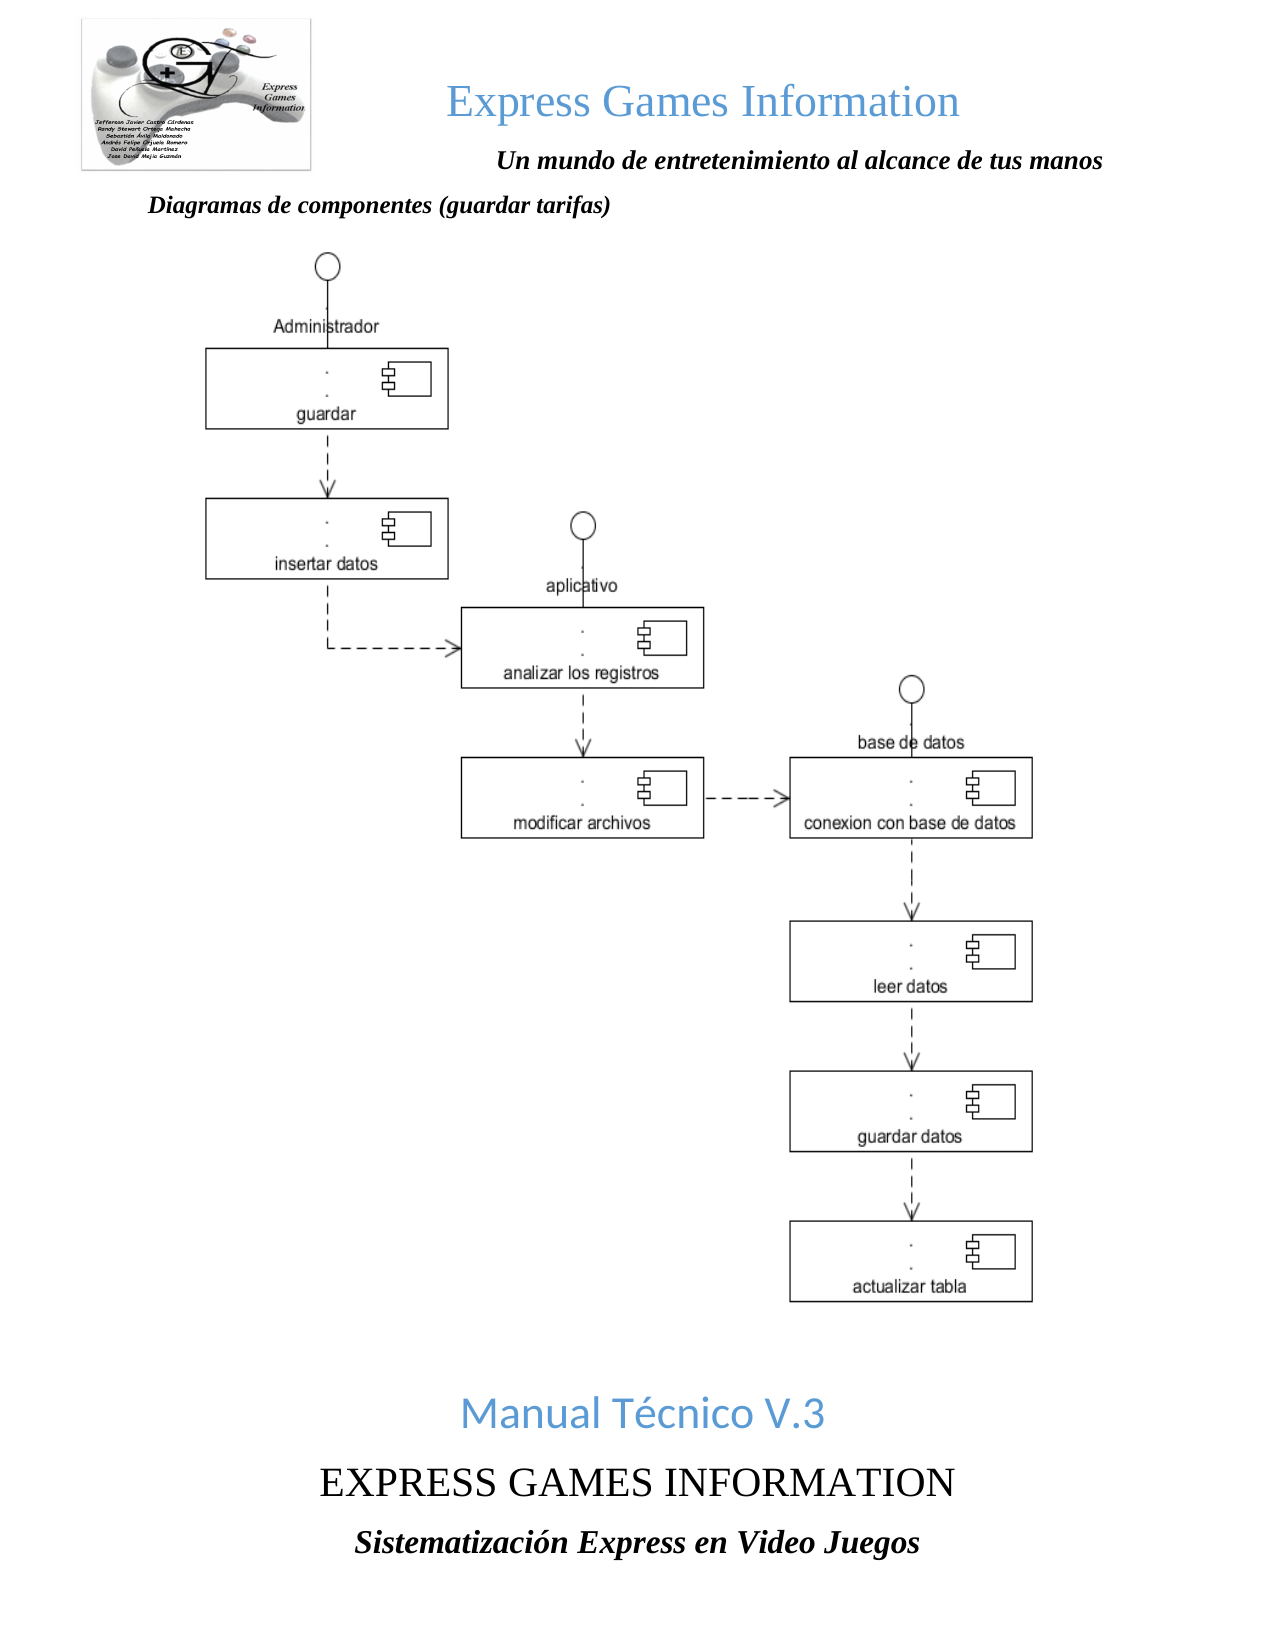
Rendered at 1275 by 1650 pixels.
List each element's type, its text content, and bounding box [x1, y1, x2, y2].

picture [147, 247, 1123, 1312]
subtitle Diagramas de componentes (guardar tarifas) [148, 190, 1127, 219]
picture [75, 15, 316, 174]
